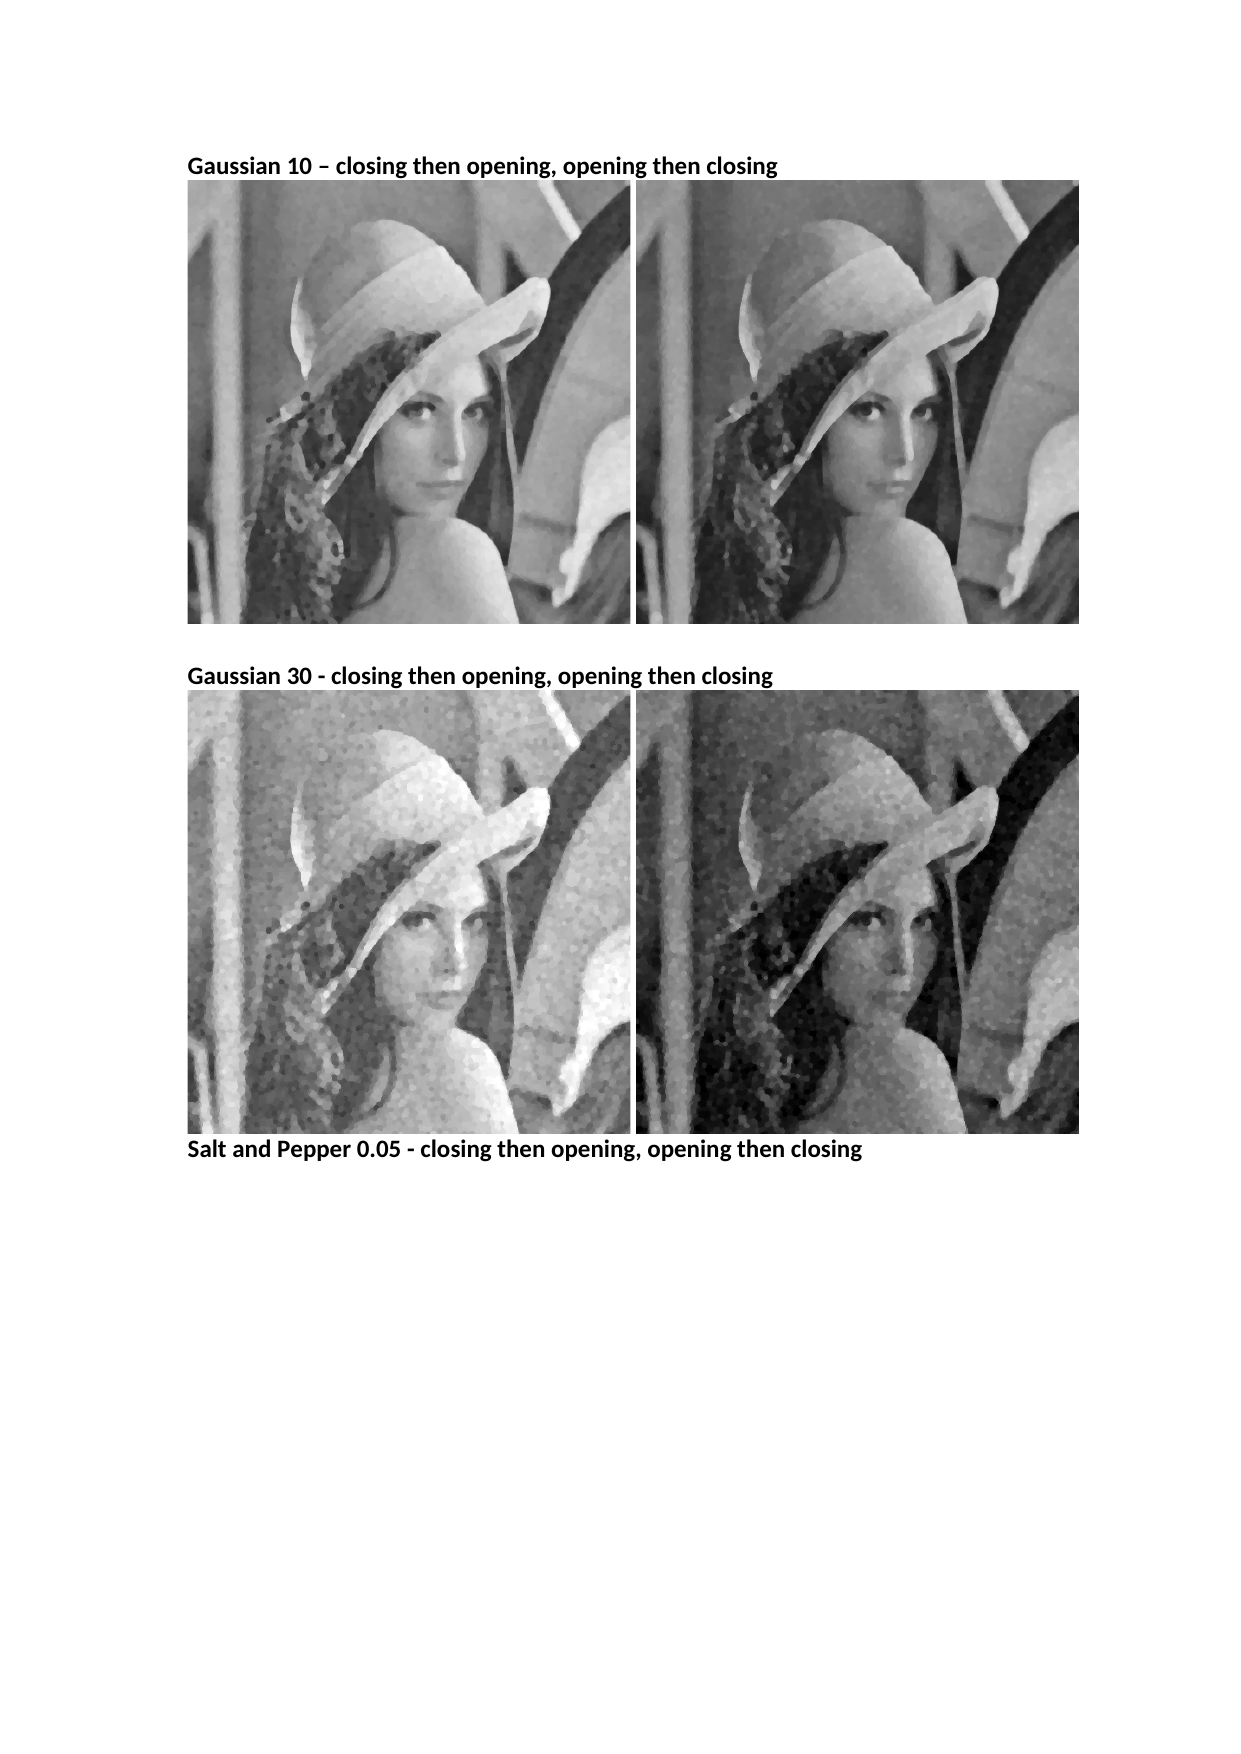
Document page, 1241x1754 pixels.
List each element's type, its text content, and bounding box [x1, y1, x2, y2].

list Salt and Pepper 0.05 - closing then opening, opening then closing [187, 1134, 1090, 1164]
picture [187, 690, 631, 1134]
picture [636, 690, 1079, 1134]
picture [636, 180, 1079, 624]
picture [187, 180, 631, 624]
list Gaussian 30 - closing then opening, opening then closing [187, 660, 1090, 691]
